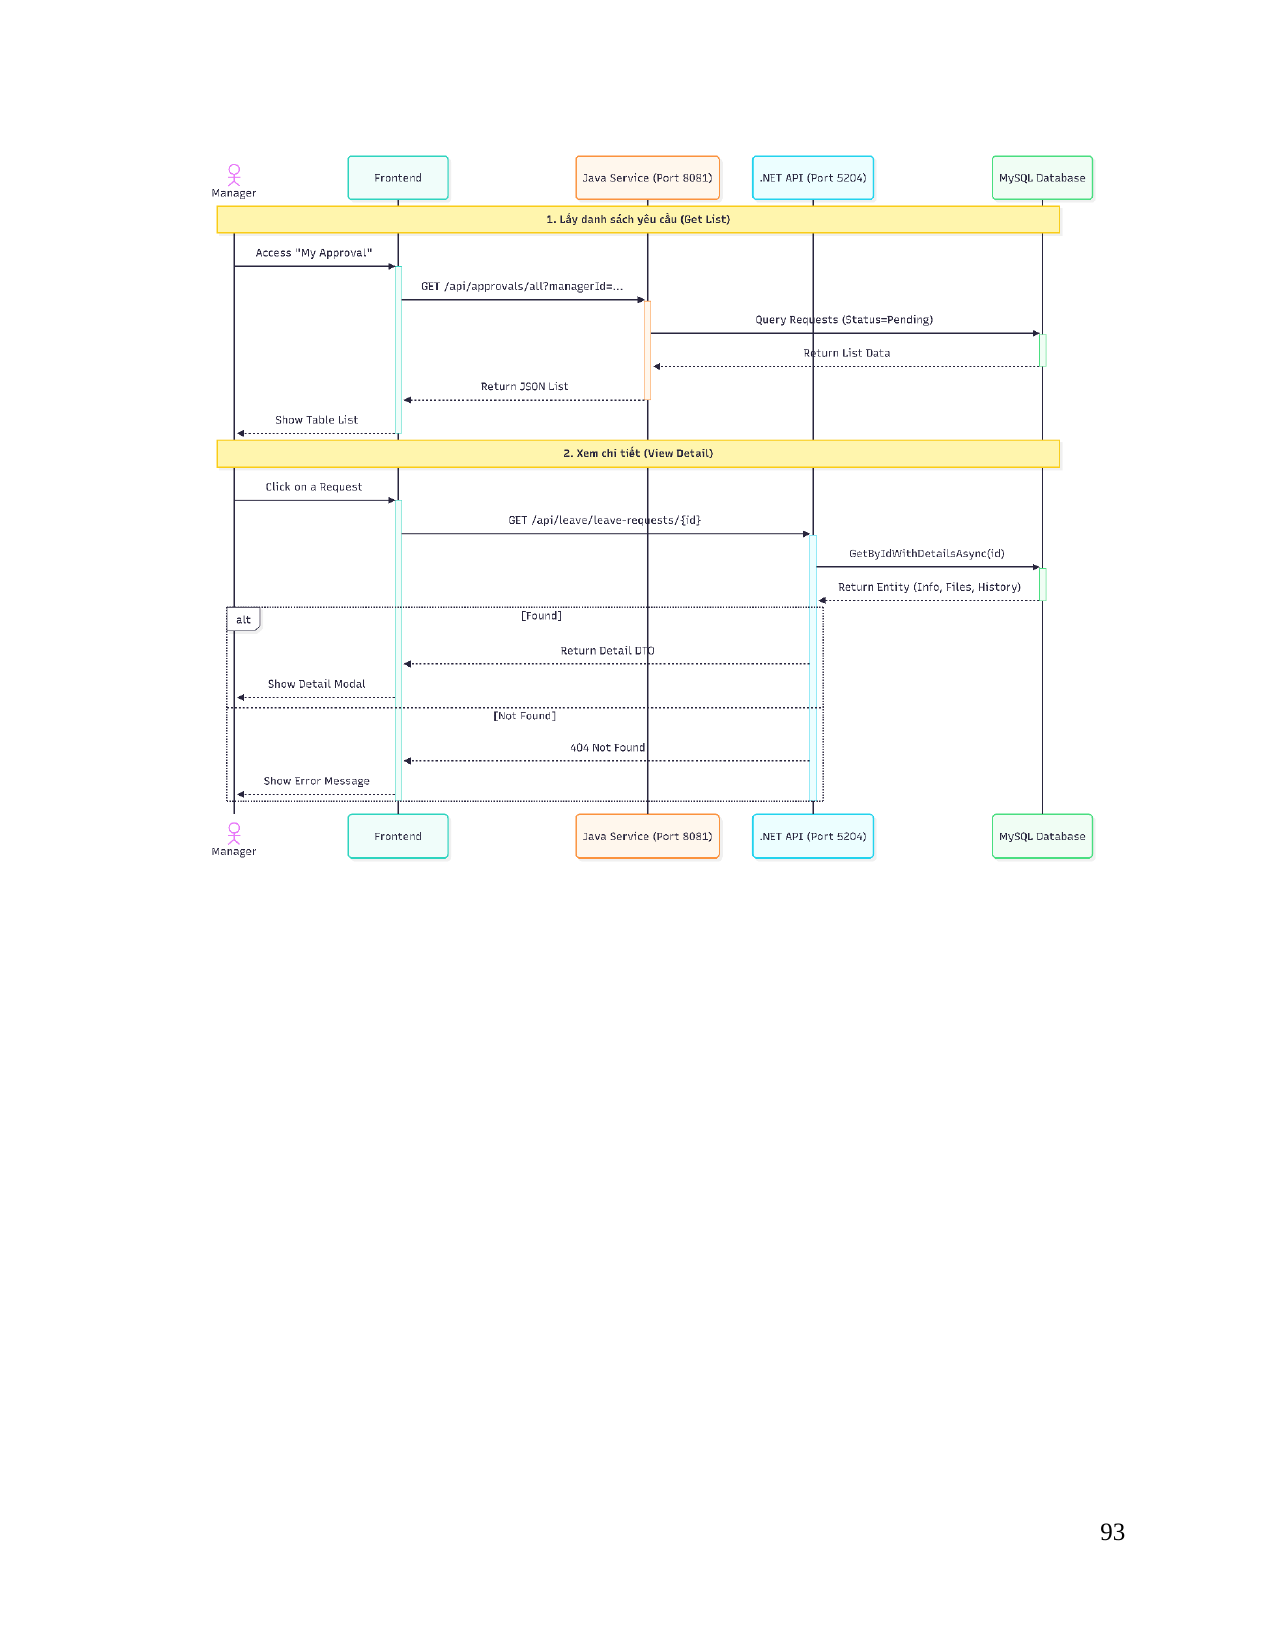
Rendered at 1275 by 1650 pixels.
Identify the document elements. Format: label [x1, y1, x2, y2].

picture [150, 150, 1125, 885]
